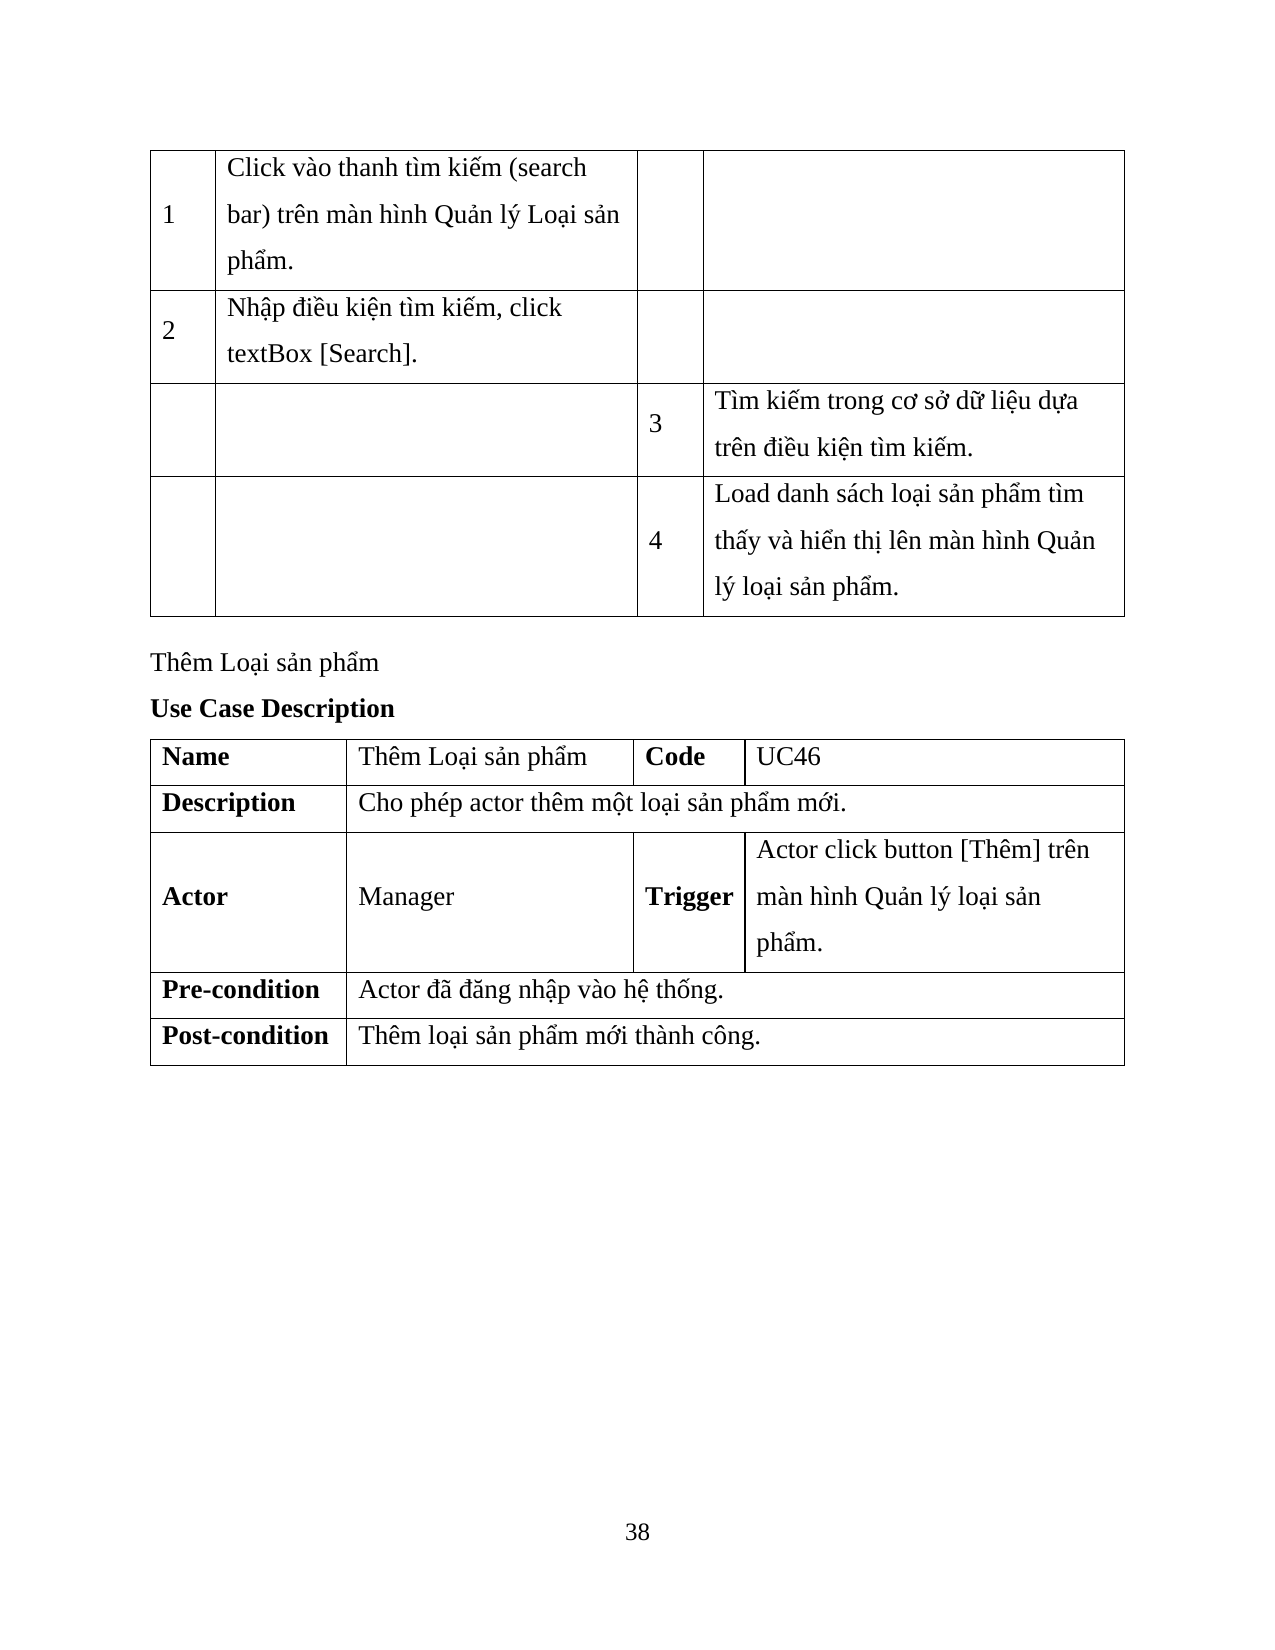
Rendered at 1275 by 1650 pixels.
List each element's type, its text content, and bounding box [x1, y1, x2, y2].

table_cell [704, 291, 1124, 383]
table_header Code [634, 740, 744, 785]
table_cell Description [151, 786, 346, 832]
table_cell [704, 151, 1124, 290]
table_cell [151, 477, 215, 616]
table_cell Manager [347, 833, 633, 972]
table_cell Pre-condition [151, 973, 346, 1018]
table_cell 1 [151, 151, 215, 290]
table_cell [638, 151, 703, 290]
table_cell Thêm loại sản phẩm mới thành công. [347, 1019, 1124, 1064]
table_cell 3 [638, 384, 703, 476]
table_cell Actor [151, 833, 346, 972]
table_cell 4 [638, 477, 703, 616]
text Thêm Loại sản phẩm [150, 646, 1125, 677]
table_cell [638, 291, 703, 383]
table_cell 2 [151, 291, 215, 383]
table_cell [216, 477, 637, 616]
table_cell Nhập điều kiện tìm kiếm, click textBox [Search]. [216, 291, 637, 383]
table_header Name [151, 740, 346, 785]
table_cell Actor click button [Thêm] trên màn hình Quản lý loại sản phẩm. [746, 833, 1124, 972]
table_header Thêm Loại sản phẩm [347, 740, 633, 785]
table_cell Post-condition [151, 1019, 346, 1064]
table_cell Load danh sách loại sản phẩm tìm thấy và hiển thị lên màn hình Quản lý loại sản phẩm. [704, 477, 1124, 616]
table_cell [151, 384, 215, 476]
table_cell Actor đã đăng nhập vào hệ thống. [347, 973, 1124, 1018]
table_cell Cho phép actor thêm một loại sản phẩm mới. [347, 786, 1124, 832]
table_cell Trigger [634, 833, 744, 972]
table_cell [216, 384, 637, 476]
table_cell Click vào thanh tìm kiếm (search bar) trên màn hình Quản lý Loại sản phẩm. [216, 151, 637, 290]
table_header UC46 [746, 740, 1124, 785]
text Use Case Description [150, 692, 1125, 723]
table_cell Tìm kiếm trong cơ sở dữ liệu dựa trên điều kiện tìm kiếm. [704, 384, 1124, 476]
